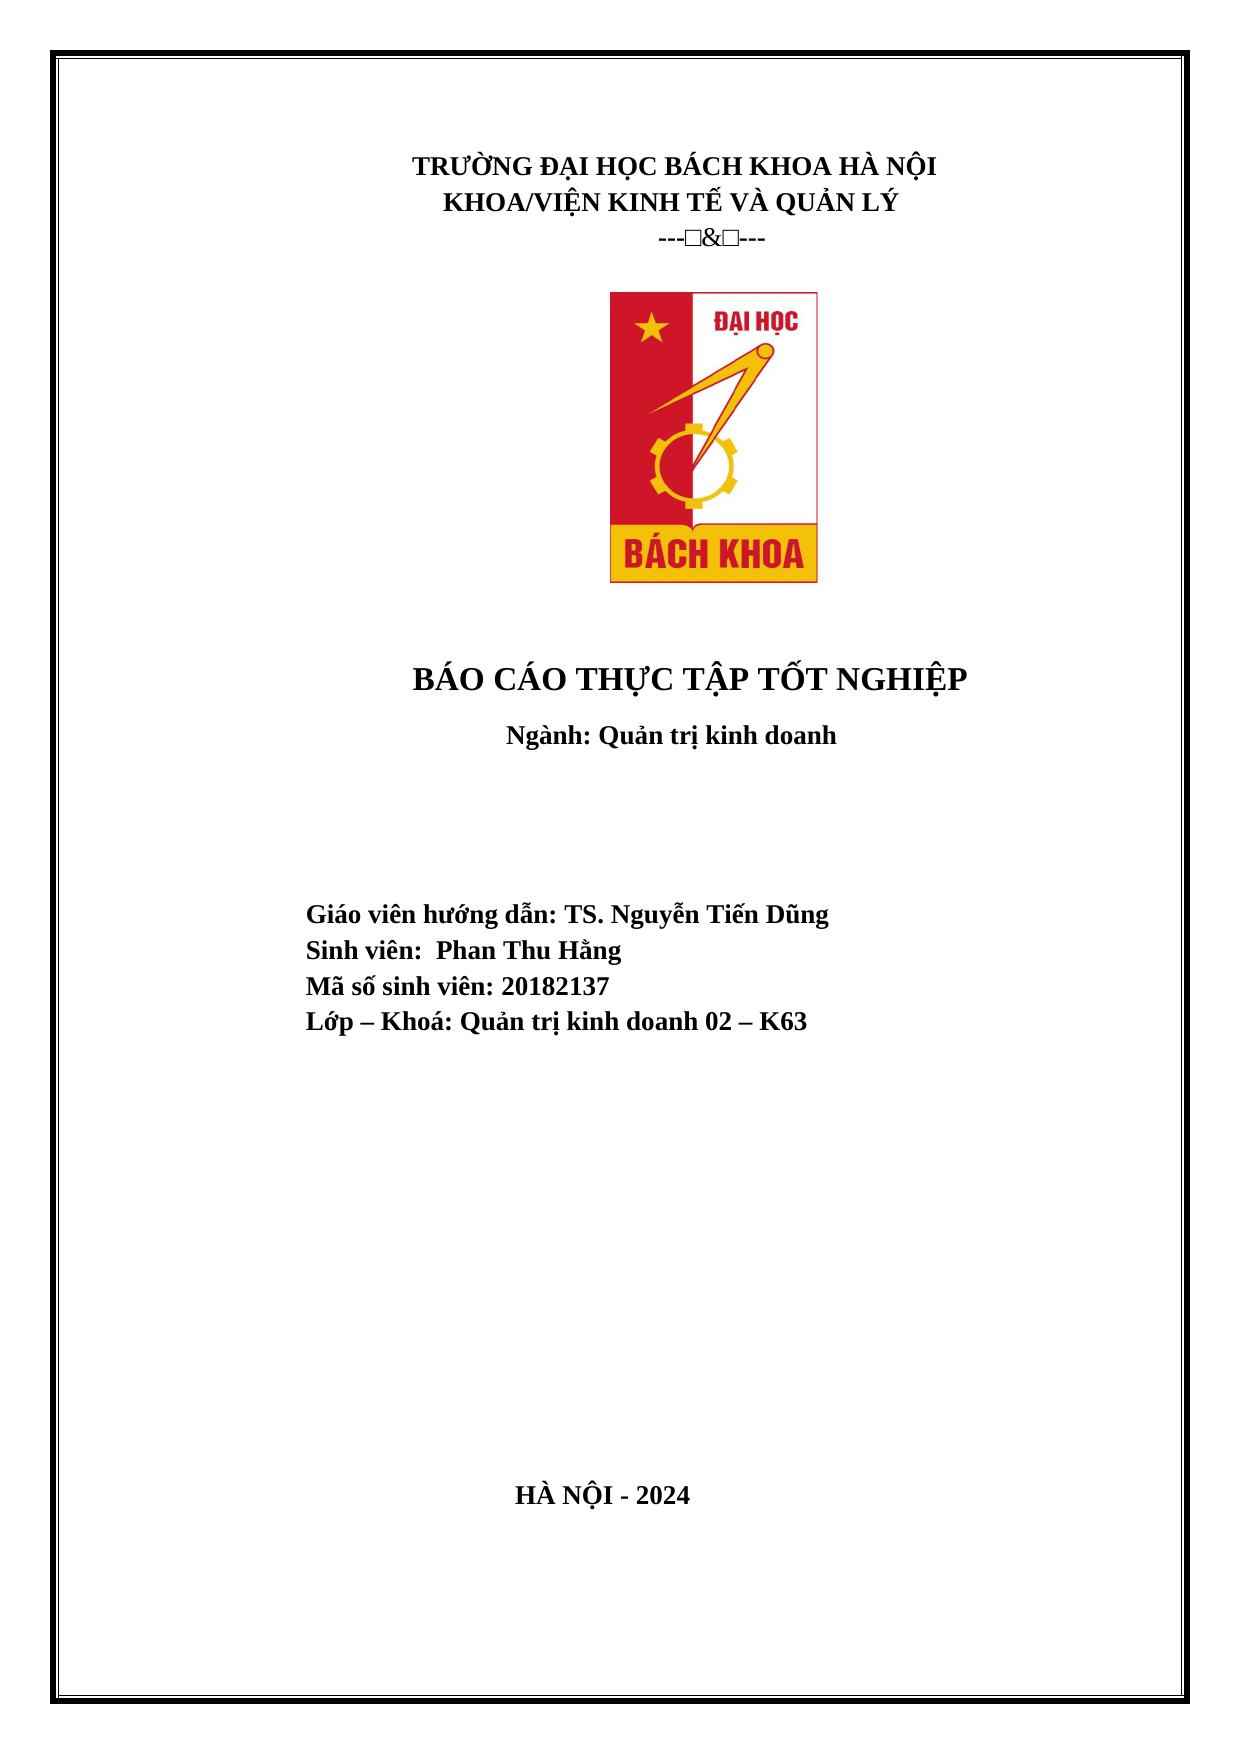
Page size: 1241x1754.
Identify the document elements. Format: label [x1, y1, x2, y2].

picture [610, 292, 818, 583]
